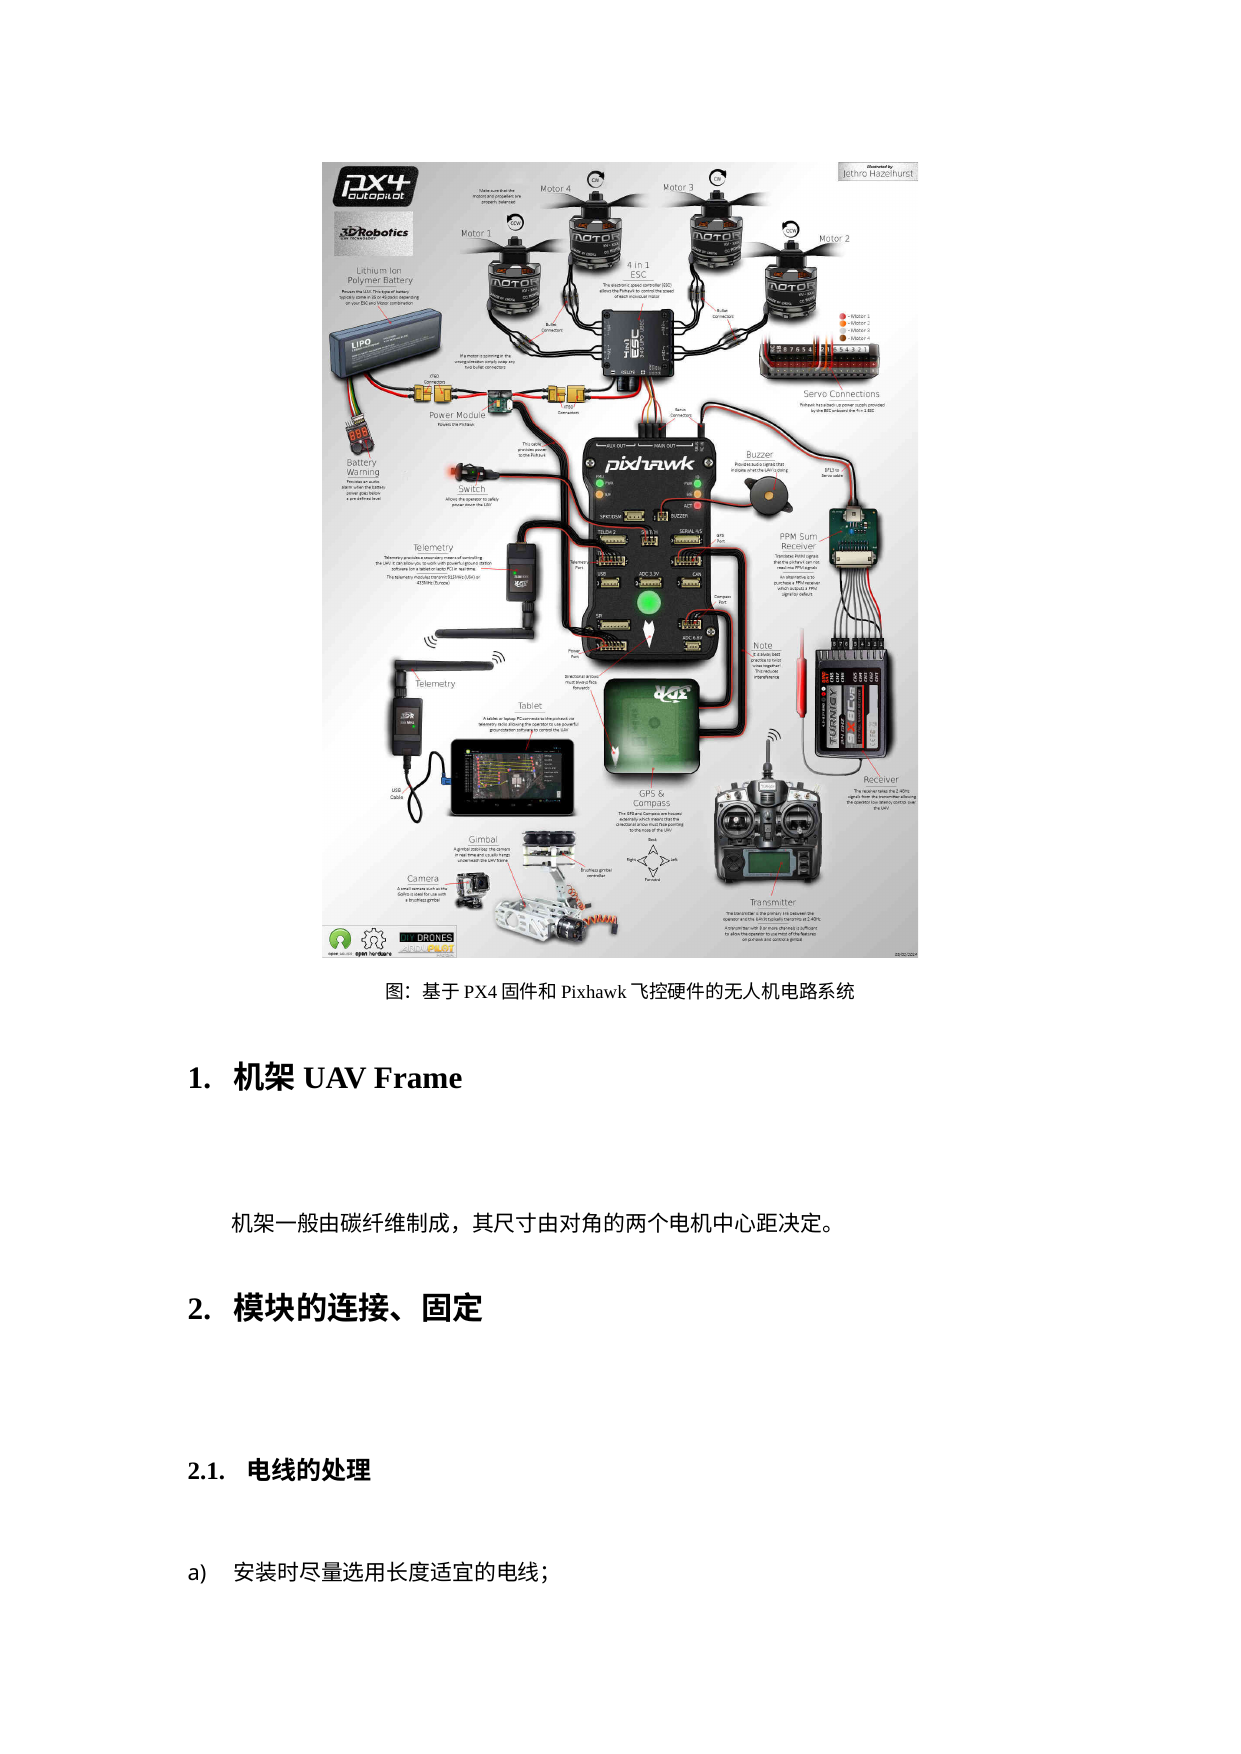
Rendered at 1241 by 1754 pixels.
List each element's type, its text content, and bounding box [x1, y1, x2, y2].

subtitle 电线的处理 [187, 1436, 1053, 1501]
text 图：基于PX4固件和Pixhawk飞控硬件的无人机电路系统 [187, 974, 1053, 1007]
picture [322, 162, 919, 958]
list 安装时尽量选用长度适宜的电线； [187, 1555, 1053, 1587]
text 机架一般由碳纤维制成，其尺寸由对角的两个电机中心距决定。 [187, 1205, 1053, 1238]
subtitle 机架 UAV Frame [187, 1042, 1053, 1107]
subtitle 模块的连接、固定 [187, 1273, 1053, 1338]
